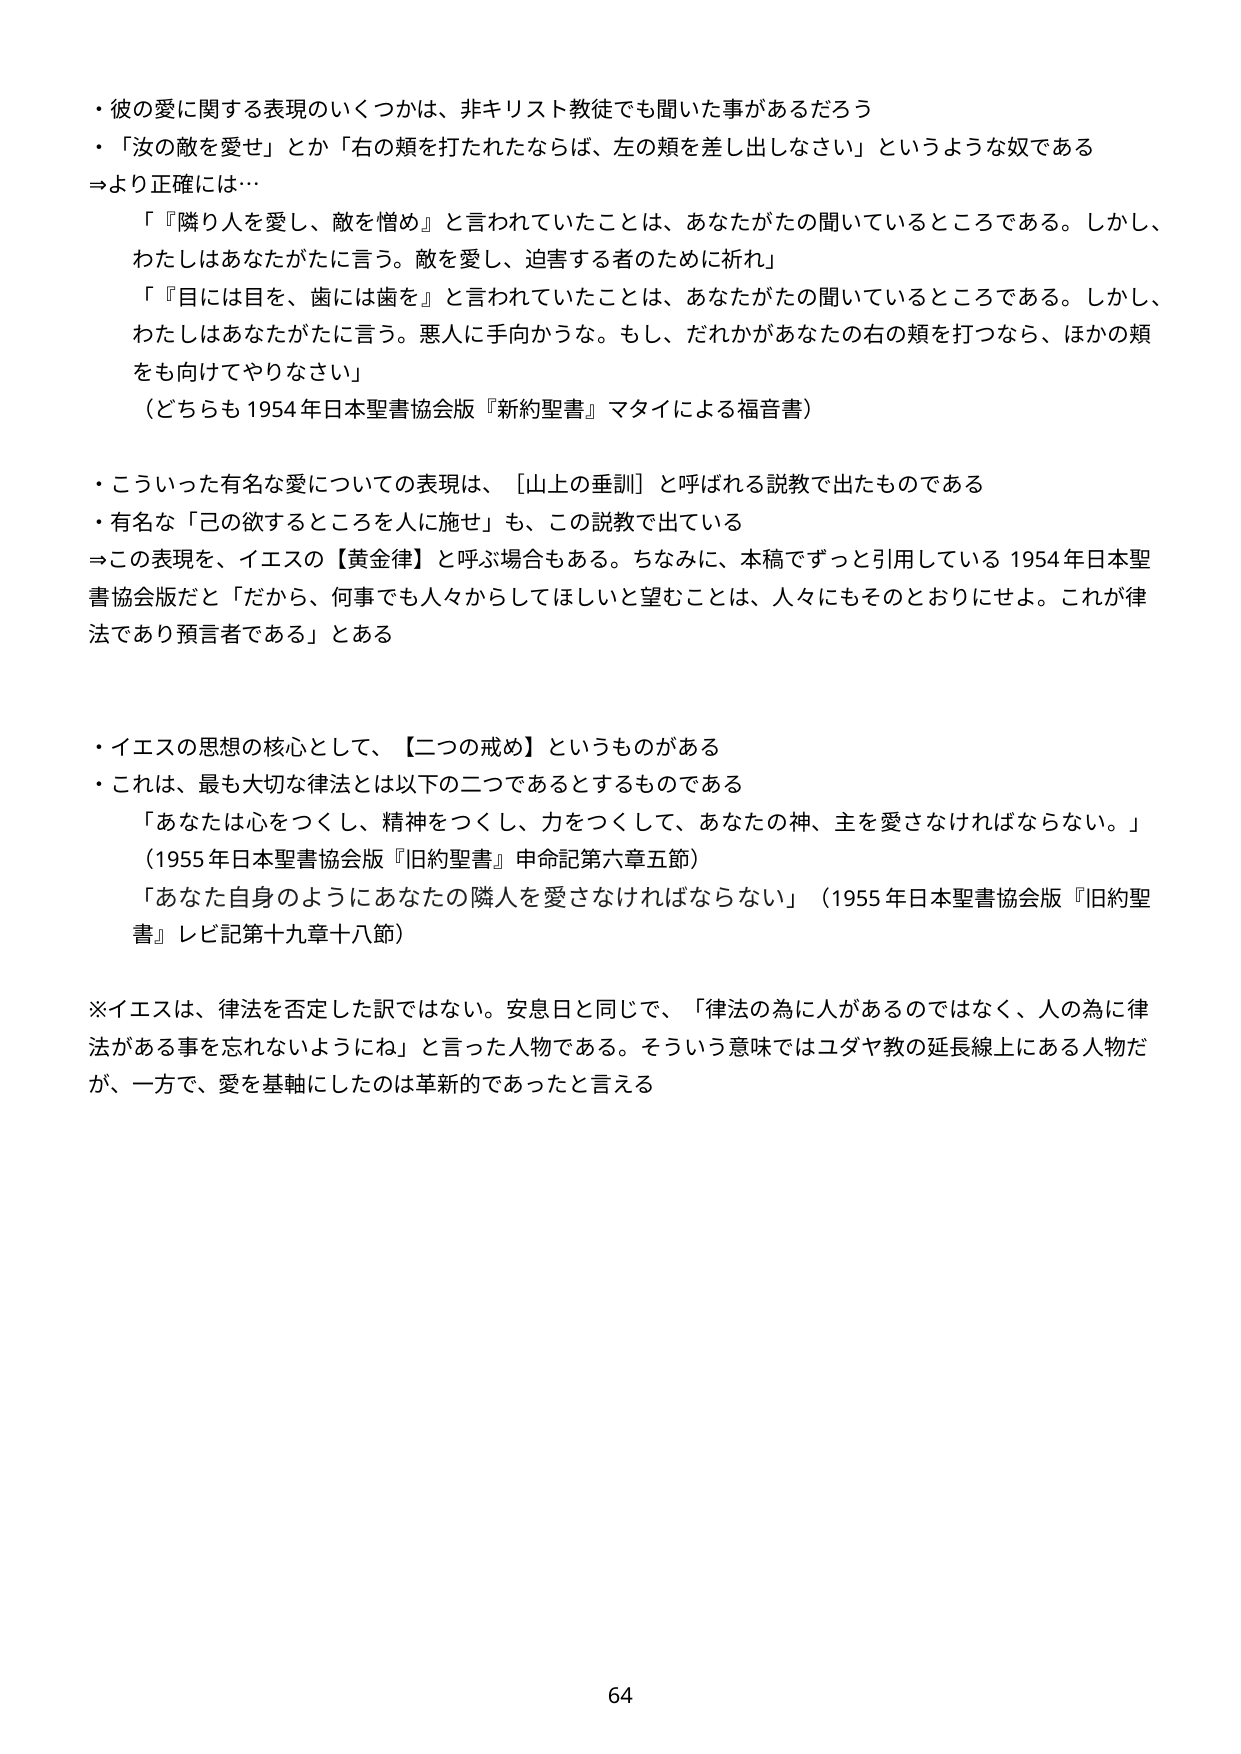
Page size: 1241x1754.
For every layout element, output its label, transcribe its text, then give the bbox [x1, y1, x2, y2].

text ⇒この表現を、イエスの【黄金律】と呼ぶ場合もある。ちなみに、本稿でずっと引用している1954年日本聖書協会版だと「だから、何事でも人々からしてほしいと望むことは、人々にもそのとおりにせよ。これが律法であり預言者である」とある [89, 539, 1152, 652]
text ・彼の愛に関する表現のいくつかは、非キリスト教徒でも聞いた事があるだろう [89, 89, 1152, 127]
text ・こういった有名な愛についての表現は、［山上の垂訓］と呼ばれる説教で出たものである [89, 464, 1152, 502]
text ・これは、最も大切な律法とは以下の二つであるとするものである [89, 764, 1152, 802]
text 「あなたは心をつくし、精神をつくし、力をつくして、あなたの神、主を愛さなければならない。」（1955年日本聖書協会版『旧約聖書』申命記第六章五節） [132, 802, 1152, 877]
text 「あなた自身のようにあなたの隣人を愛さなければならない」（1955年日本聖書協会版『旧約聖書』レビ記第十九章十八節） [132, 877, 1152, 952]
text （どちらも1954年日本聖書協会版『新約聖書』マタイによる福音書） [132, 389, 1152, 427]
text ・イエスの思想の核心として、【二つの戒め】というものがある [89, 727, 1152, 764]
text ※イエスは、律法を否定した訳ではない。安息日と同じで、「律法の為に人があるのではなく、人の為に律法がある事を忘れないようにね」と言った人物である。そういう意味ではユダヤ教の延長線上にある人物だが、一方で、愛を基軸にしたのは革新的であったと言える [89, 989, 1152, 1102]
text 「『目には目を、歯には歯を』と言われていたことは、あなたがたの聞いているところである。しかし、わたしはあなたがたに言う。悪人に手向かうな。もし、だれかがあなたの右の頬を打つなら、ほかの頬をも向けてやりなさい」 [132, 277, 1152, 389]
text ⇒より正確には… [89, 164, 1152, 202]
text ・「汝の敵を愛せ」とか「右の頬を打たれたならば、左の頬を差し出しなさい」というような奴である [89, 127, 1152, 164]
text 「『隣り人を愛し、敵を憎め』と言われていたことは、あなたがたの聞いているところである。しかし、わたしはあなたがたに言う。敵を愛し、迫害する者のために祈れ」 [132, 202, 1152, 277]
text ・有名な「己の欲するところを人に施せ」も、この説教で出ている [89, 502, 1152, 539]
